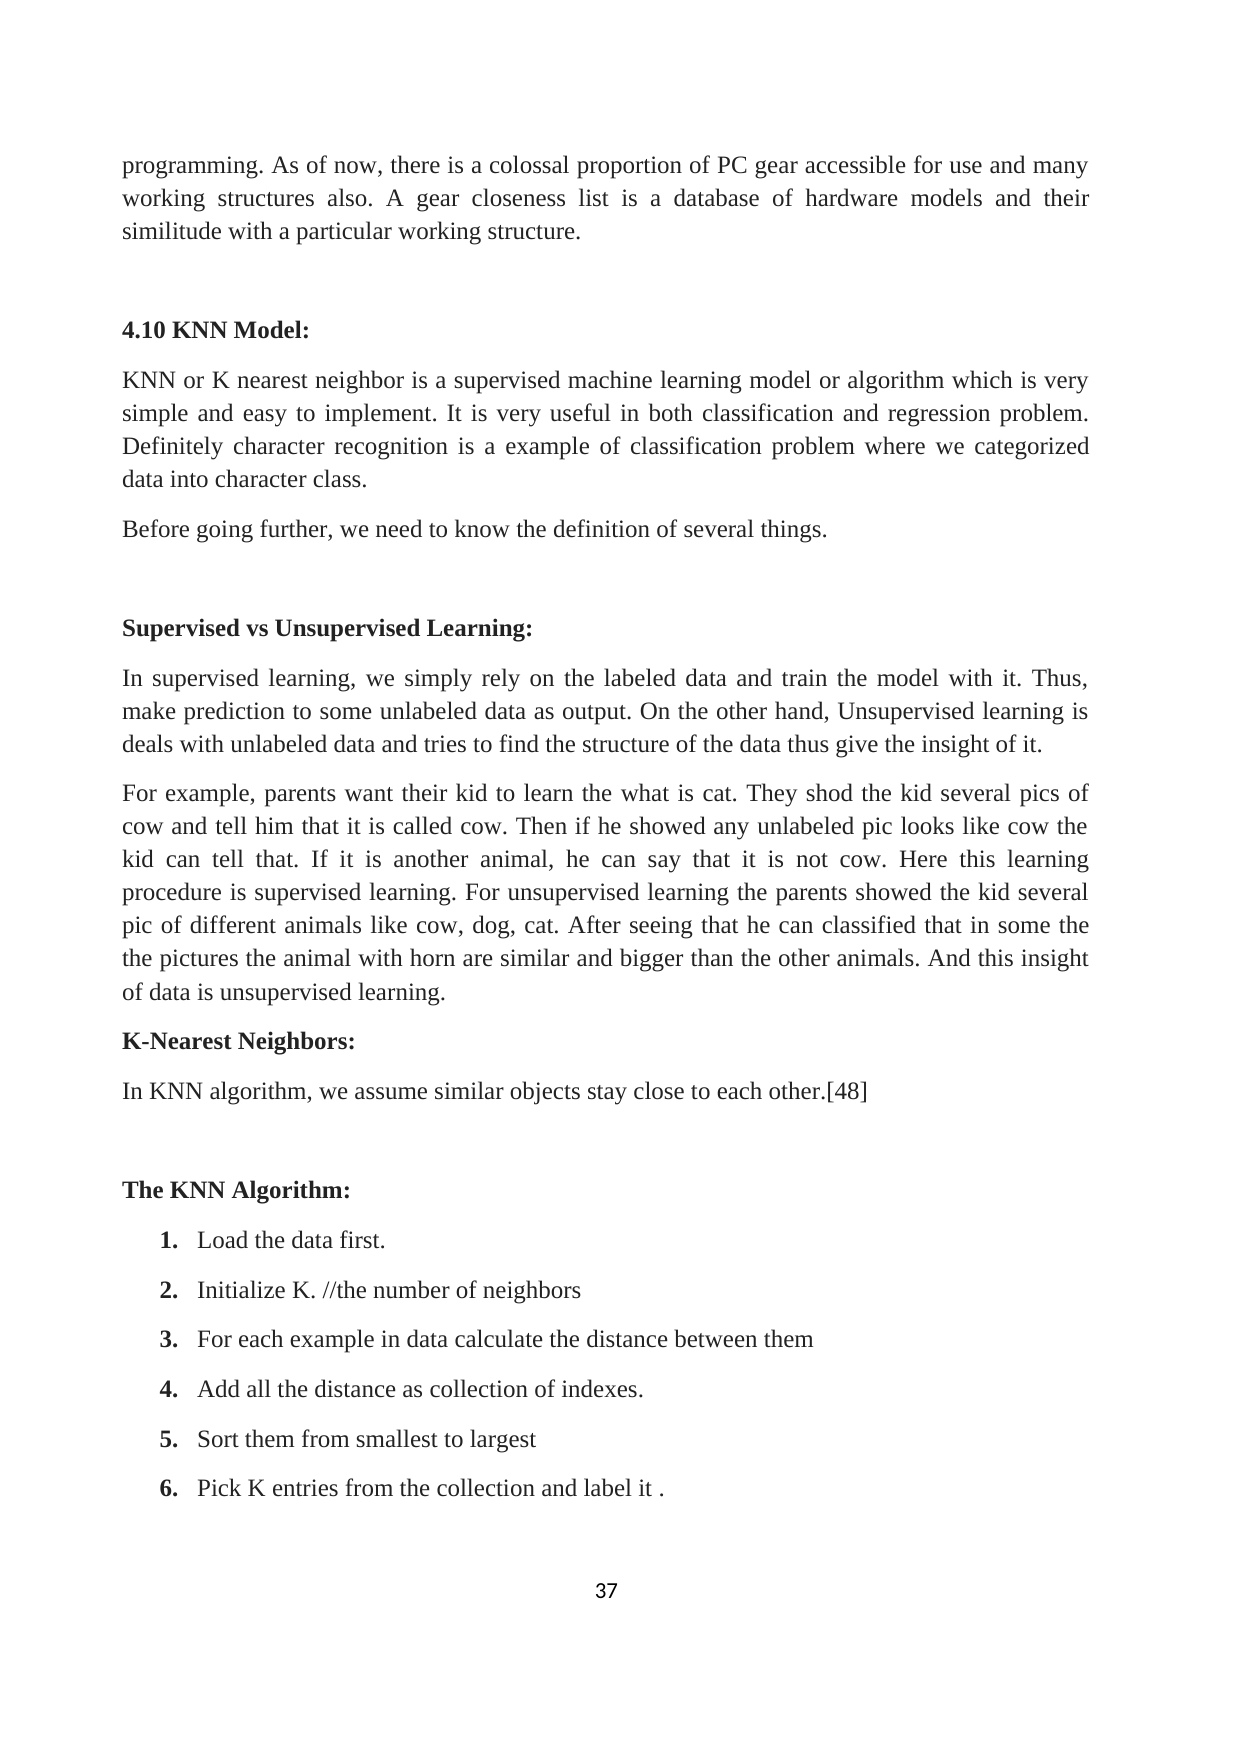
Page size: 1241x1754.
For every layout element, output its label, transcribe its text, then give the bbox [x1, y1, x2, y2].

text Supervised vs Unsupervised Learning: [122, 613, 1090, 642]
text 4.10 KNN Model: [122, 315, 1090, 344]
text In KNN algorithm, we assume similar objects stay close to each other.[48] [122, 1076, 1090, 1105]
list Load the data first. [159, 1225, 1090, 1254]
text K-Nearest Neighbors: [122, 1026, 1090, 1055]
text KNN or K nearest neighbor is a supervised machine learning model or algorithm which is very simple and easy to implement. It is very useful in both classification and regression problem. Definitely character recognition is a example of classification problem where we categorized data into character class. [122, 365, 1090, 493]
text The KNN Algorithm: [122, 1175, 1090, 1204]
list Initialize K. //the number of neighbors [159, 1275, 1090, 1303]
text Before going further, we need to know the definition of several things. [122, 514, 1090, 542]
list Pick K entries from the collection and label it . [159, 1473, 1090, 1502]
list Add all the distance as collection of indexes. [159, 1374, 1090, 1403]
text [122, 150, 1090, 244]
list Sort them from smallest to largest [159, 1424, 1090, 1452]
text For example, parents want their kid to learn the what is cat. They shod the kid several pics of cow and tell him that it is called cow. Then if he showed any unlabeled pic looks like cow the kid can tell that. If it is another animal, he can say that it is not cow. Here this learning procedure is supervised learning. For unsupervised learning the parents showed the kid several pic of different animals like cow, dog, cat. After seeing that he can classified that in some the the pictures the animal with horn are similar and bigger than the other animals. And this insight of data is unsupervised learning. [122, 778, 1090, 1005]
text In supervised learning, we simply rely on the labeled data and train the model with it. Thus, make prediction to some unlabeled data as output. On the other hand, Unsupervised learning is deals with unlabeled data and tries to find the structure of the data thus give the insight of it. [122, 663, 1090, 757]
list For each example in data calculate the distance between them [159, 1324, 1090, 1353]
